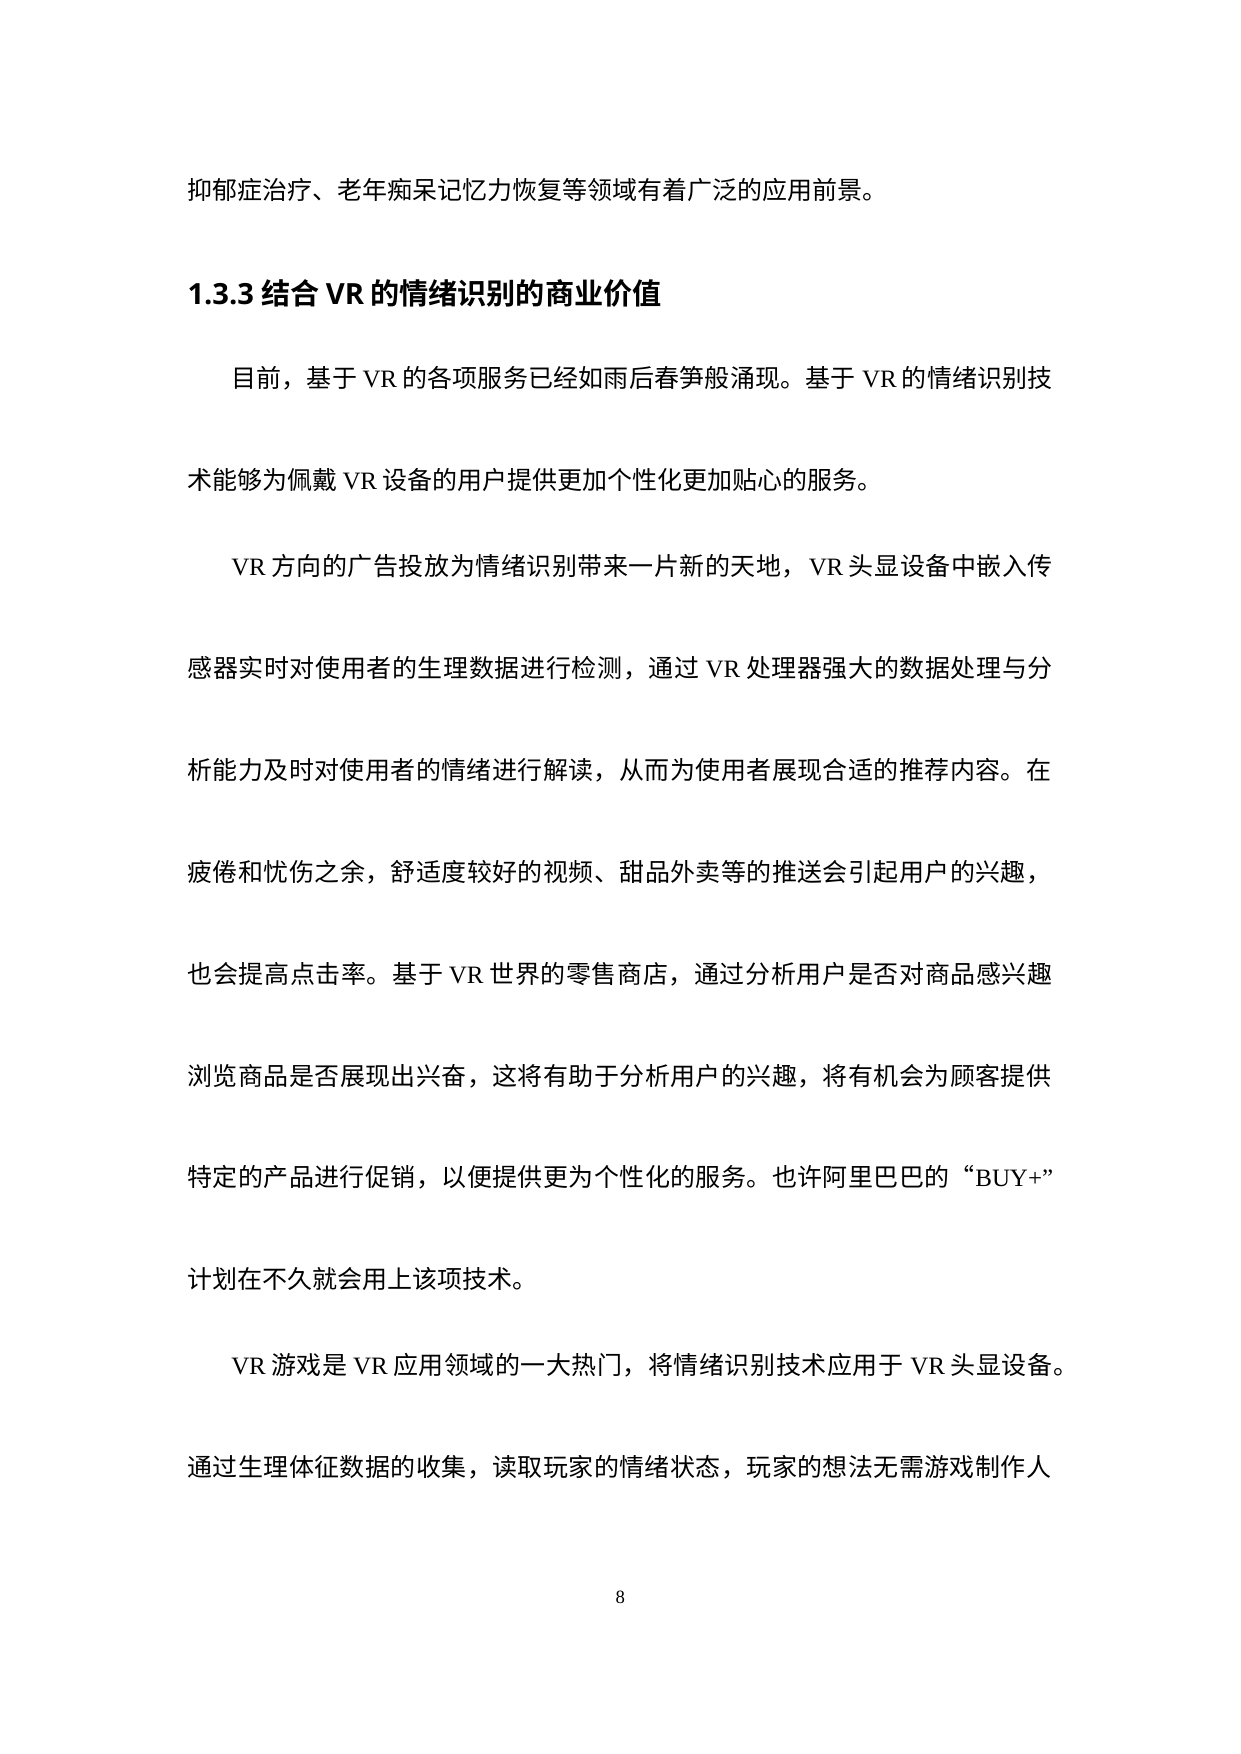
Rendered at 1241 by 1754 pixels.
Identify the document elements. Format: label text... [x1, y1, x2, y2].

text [187, 1330, 1053, 1500]
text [187, 155, 1053, 223]
text VR方向的广告投放为情绪识别带来一片新的天地，VR头显设备中嵌入传感器实时对使用者的生理数据进行检测，通过VR处理器强大的数据处理与分析能力及时对使用者的情绪进行解读，从而为使用者展现合适的推荐内容。在疲倦和忧伤之余，舒适度较好的视频、甜品外卖等的推送会引起用户的兴趣，也会提高点击率。基于VR世界的零售商店，通过分析用户是否对商品感兴趣浏览商品是否展现出兴奋，这将有助于分析用户的兴趣，将有机会为顾客提供特定的产品进行促销，以便提供更为个性化的服务。也许阿里巴巴的“BUY+”计划在不久就会用上该项技术。 [187, 531, 1053, 1312]
text 目前，基于VR的各项服务已经如雨后春笋般涌现。基于VR的情绪识别技术能够为佩戴VR设备的用户提供更加个性化更加贴心的服务。 [187, 343, 1053, 513]
subtitle 1.3.3 结合VR的情绪识别的商业价值 [187, 258, 1053, 326]
